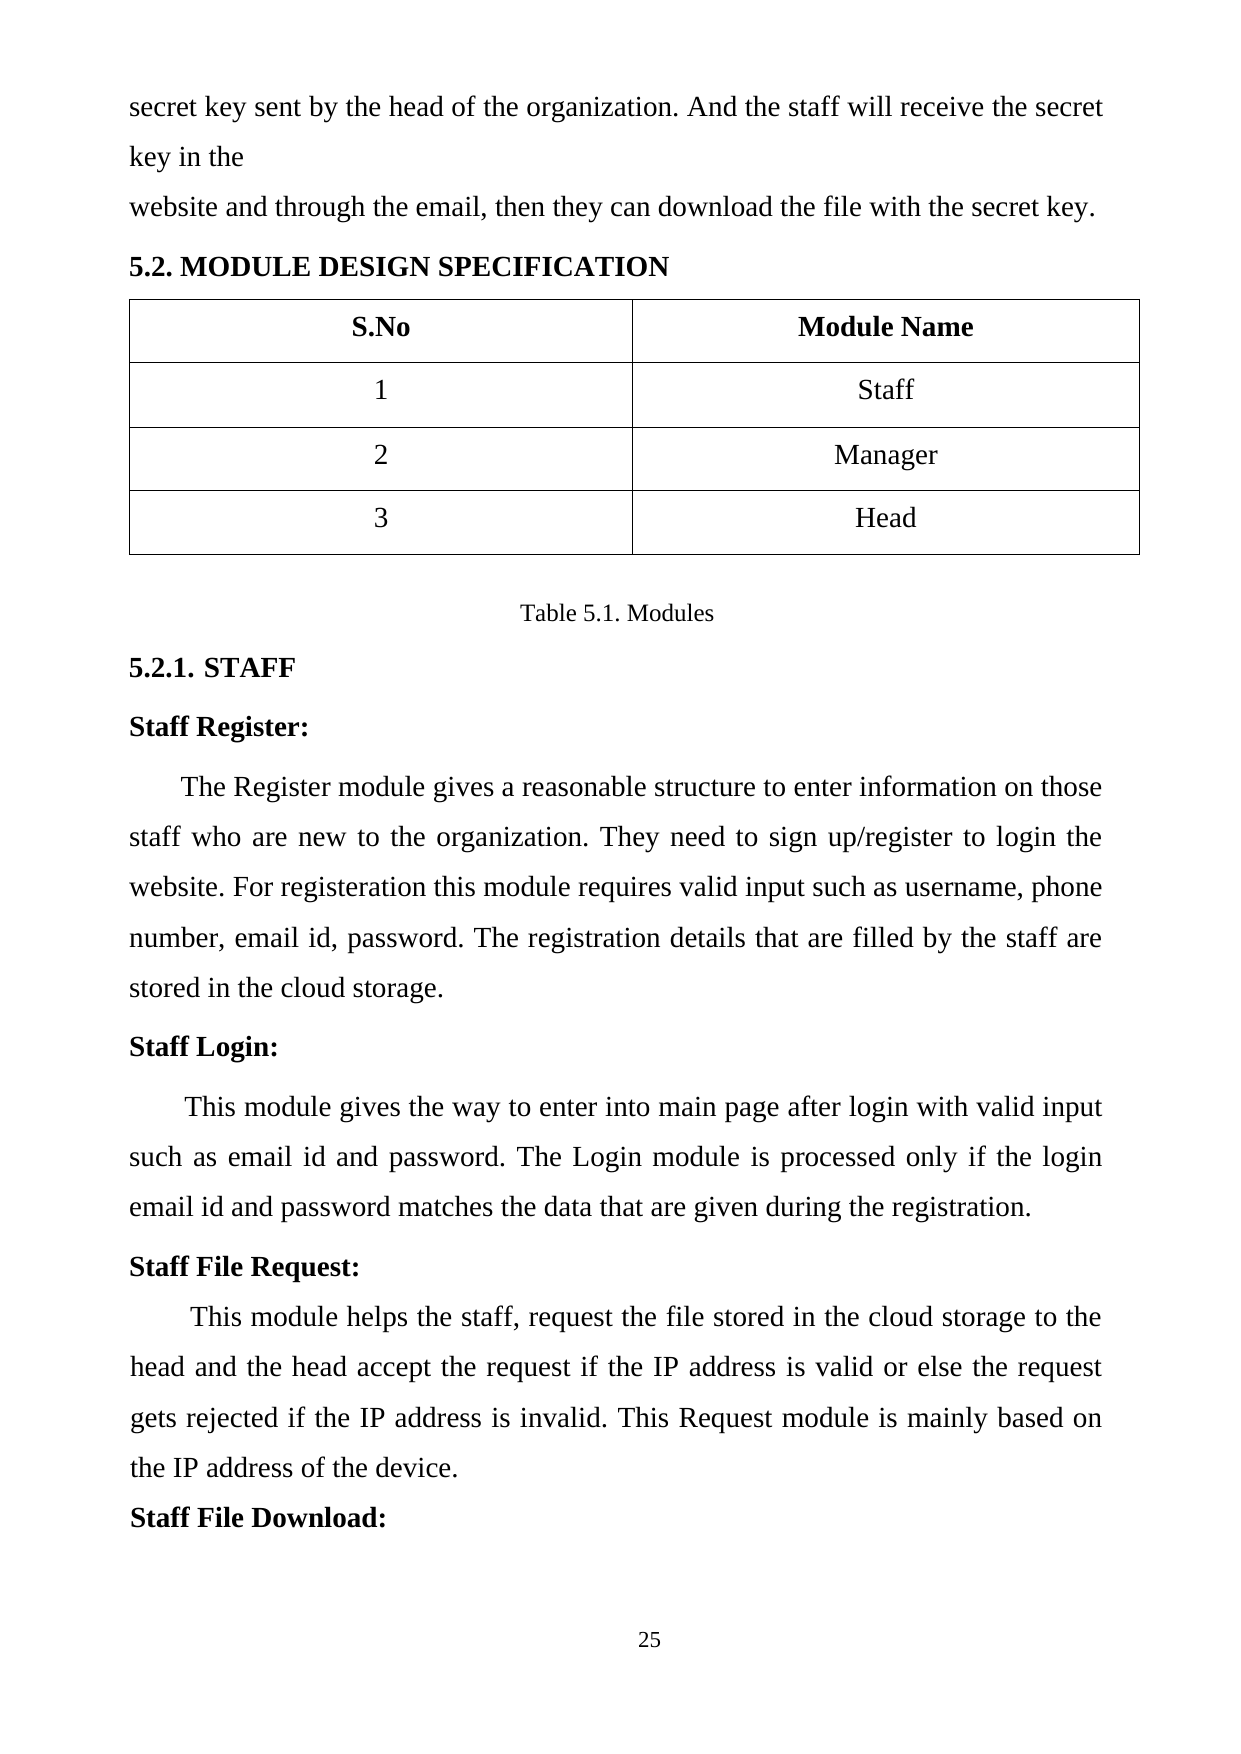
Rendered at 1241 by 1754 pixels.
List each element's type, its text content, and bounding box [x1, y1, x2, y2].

table_cell Staff [633, 363, 1139, 427]
table_cell 3 [130, 491, 632, 554]
subtitle Staff Register: [129, 709, 1213, 743]
text This module helps the staff, request the file stored in the cloud storage to the head and the head accept the request if the IP address is valid or else the request gets rejected if the IP address is invalid. This Request module is mainly based on the IP address of the device. [130, 1299, 1104, 1483]
subtitle The Register module gives a reasonable structure to enter information on those staff who are new to the organization. They need to sign up/register to login the website. For registeration this module requires valid input such as username, phone number, email id, password. The registration details that are filled by the staff are stored in the cloud storage. [129, 769, 1104, 1003]
table_cell Head [633, 491, 1139, 554]
subtitle This module gives the way to enter into main page after login with valid input such as email id and password. The Login module is processed only if the login email id and password matches the data that are given during the registration. [129, 1089, 1104, 1223]
text Table 5.1. Modules [130, 598, 1104, 627]
subtitle Staff Login: [129, 1029, 1104, 1063]
table_header Module Name [633, 300, 1139, 362]
table_cell Manager [633, 428, 1139, 490]
subtitle Staff File Request: [129, 1249, 1104, 1282]
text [129, 89, 1104, 172]
table_cell 1 [130, 363, 632, 427]
subtitle STAFF [129, 650, 1213, 683]
text website and through the email, then they can download the file with the secret key. [129, 189, 1104, 223]
text Staff File Download: [130, 1500, 1104, 1534]
table_header S.No [130, 300, 632, 362]
table_cell 2 [130, 428, 632, 490]
subtitle MODULE DESIGN SPECIFICATION [129, 249, 1213, 282]
